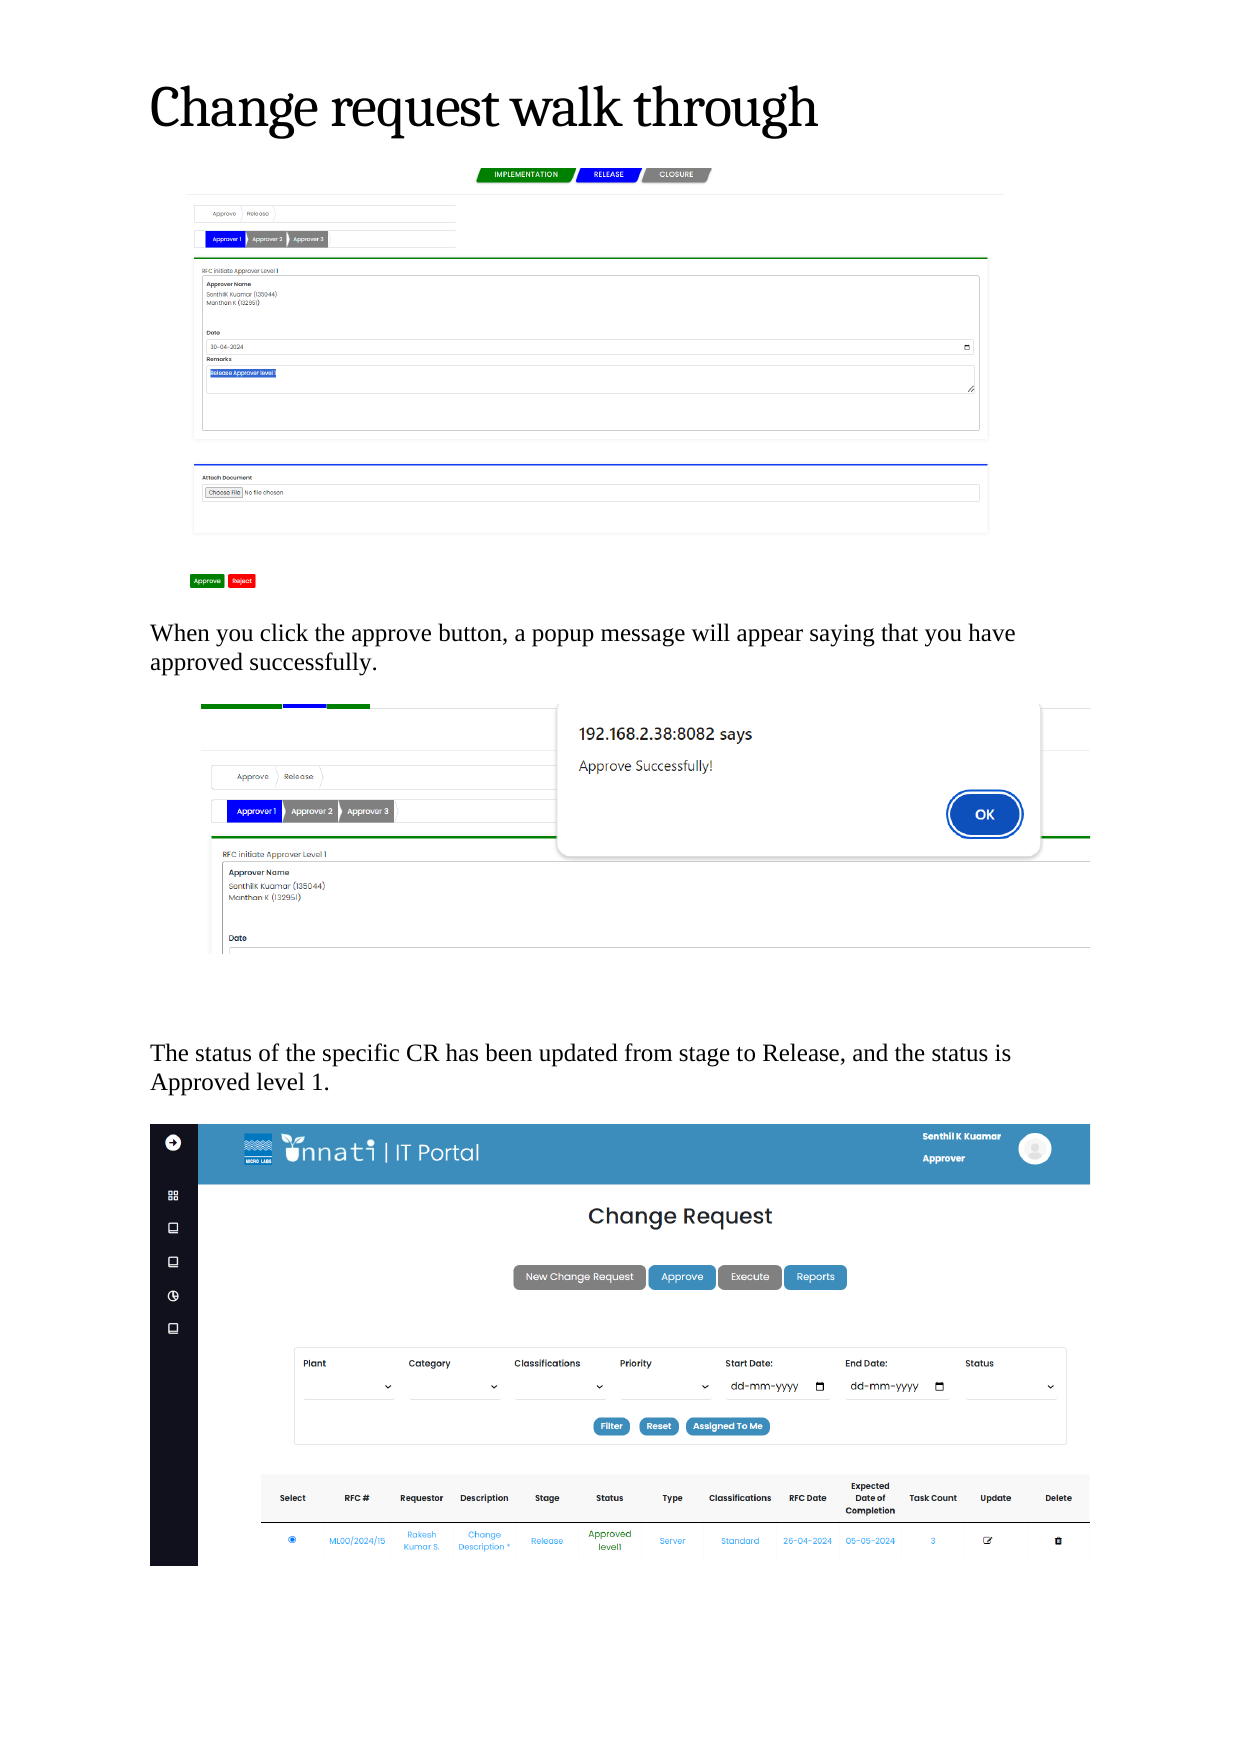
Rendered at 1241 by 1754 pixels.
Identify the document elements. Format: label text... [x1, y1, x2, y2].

text The status of the specific CR has been updated from stage to Release, and the status is Approved level 1. [150, 1038, 1090, 1096]
text When you click the approve button, a popup message will appear saying that you have approved successfully. [150, 618, 1090, 676]
picture [150, 168, 1005, 594]
picture [150, 1124, 1091, 1566]
picture [150, 704, 1091, 954]
